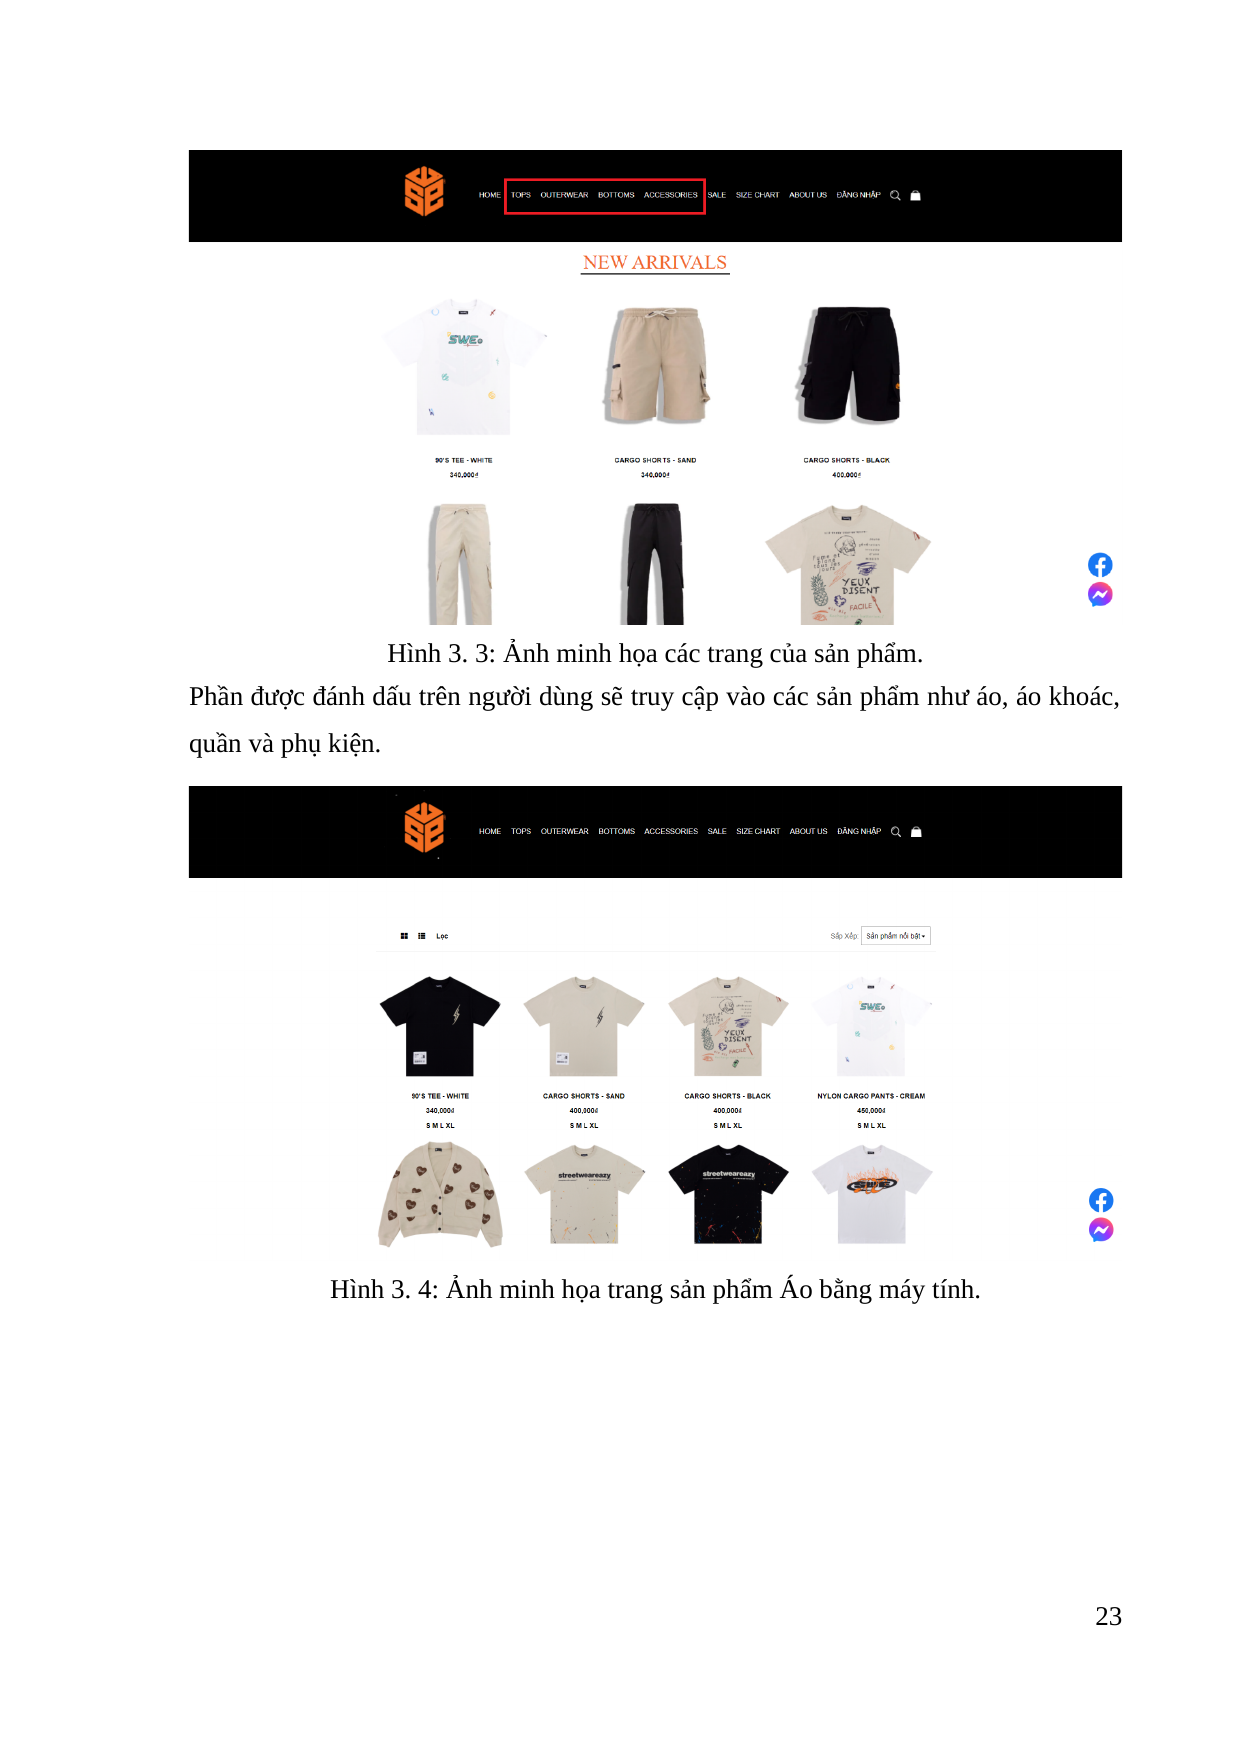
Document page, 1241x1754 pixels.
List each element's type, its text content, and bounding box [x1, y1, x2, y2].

picture [188, 150, 1123, 625]
text Phần được đánh dấu trên người dùng sẽ truy cập vào các sản phẩm như áo, áo khoác, quần và phụ kiện. [189, 680, 1122, 758]
text Hình 3. 4: Ảnh minh họa trang sản phẩm Áo bằng máy tính. [189, 1273, 1122, 1304]
picture [188, 786, 1123, 1261]
text Hình 3. 3: Ảnh minh họa các trang của sản phẩm. [189, 637, 1122, 668]
